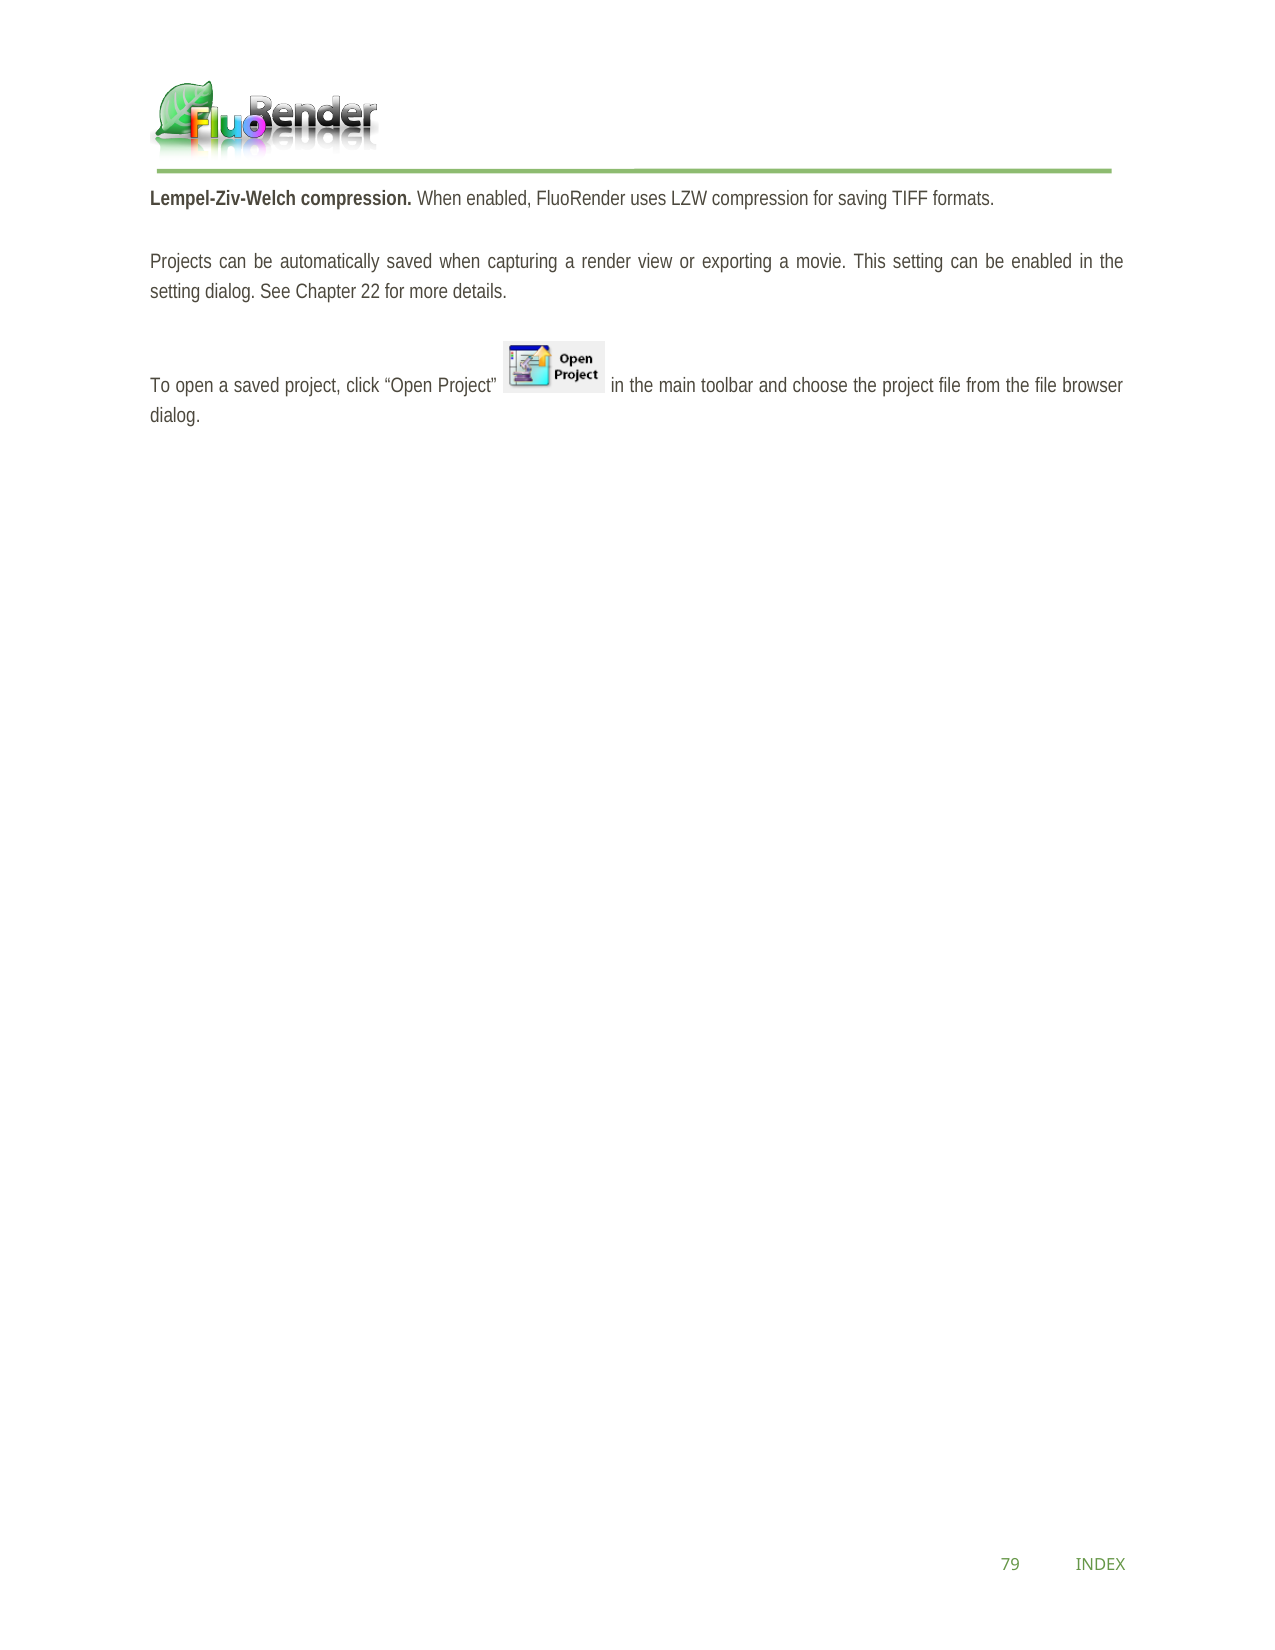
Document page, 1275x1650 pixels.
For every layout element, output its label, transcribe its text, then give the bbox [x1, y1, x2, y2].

text Projects can be automatically saved when capturing a render view or exporting a movie. This setting can be enabled in the setting dialog. See Chapter 22 for more details. [150, 249, 1125, 302]
text To open a saved project, click “Open Project” in the main toolbar and choose the project file from the file browser dialog. [150, 342, 1125, 427]
picture [150, 75, 379, 162]
text Lempel-Ziv-Welch compression. When enabled, FluoRender uses LZW compression for saving TIFF formats. [150, 185, 1125, 209]
picture [503, 341, 605, 393]
